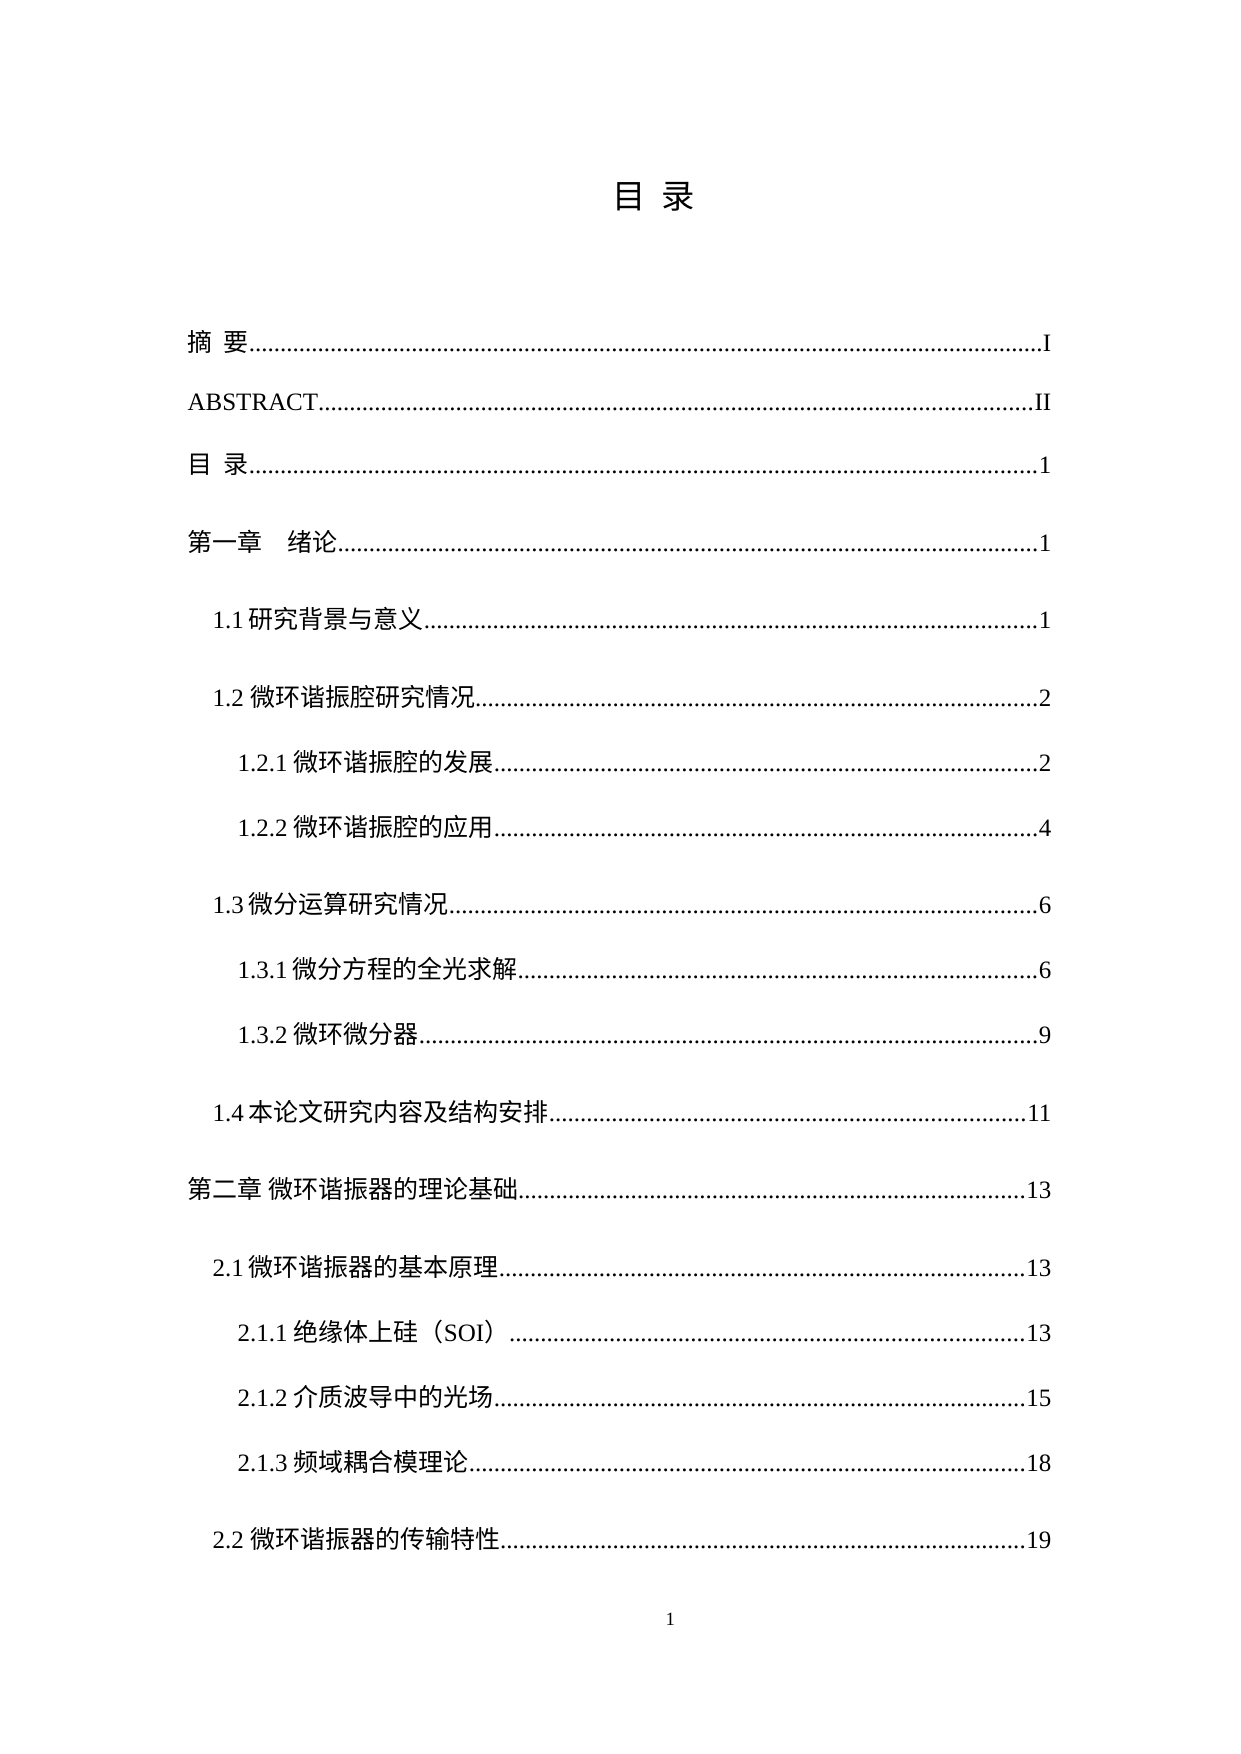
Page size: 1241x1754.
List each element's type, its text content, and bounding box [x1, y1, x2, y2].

text 1.1研究背景与意义 1 [212, 586, 1053, 651]
subtitle 目 录 [187, 162, 1053, 227]
text 1.3.2 微环微分器 9 [237, 1001, 1053, 1066]
text 第一章 绪论 1 [187, 508, 1053, 573]
text ABSTRACT II [187, 386, 1053, 418]
text 目 录 1 [187, 431, 1053, 496]
text 2.1微环谐振器的基本原理 13 [212, 1233, 1053, 1298]
text 1.3微分运算研究情况 6 [212, 871, 1053, 936]
text 2.1.2 介质波导中的光场 15 [237, 1363, 1053, 1428]
text 第二章 微环谐振器的理论基础 13 [187, 1156, 1053, 1221]
text 1.2.1 微环谐振腔的发展 2 [237, 728, 1053, 793]
text 2.1.1 绝缘体上硅（SOI） 13 [237, 1298, 1053, 1363]
text 2.2 微环谐振器的传输特性 19 [212, 1506, 1053, 1571]
text 1.2 微环谐振腔研究情况 2 [212, 663, 1053, 728]
text 1.4本论文研究内容及结构安排 11 [212, 1078, 1053, 1143]
text 摘 要 I [187, 308, 1053, 373]
text 2.1.3 频域耦合模理论 18 [237, 1428, 1053, 1493]
text 1.2.2 微环谐振腔的应用 4 [237, 793, 1053, 858]
text 1.3.1微分方程的全光求解 6 [237, 936, 1053, 1001]
